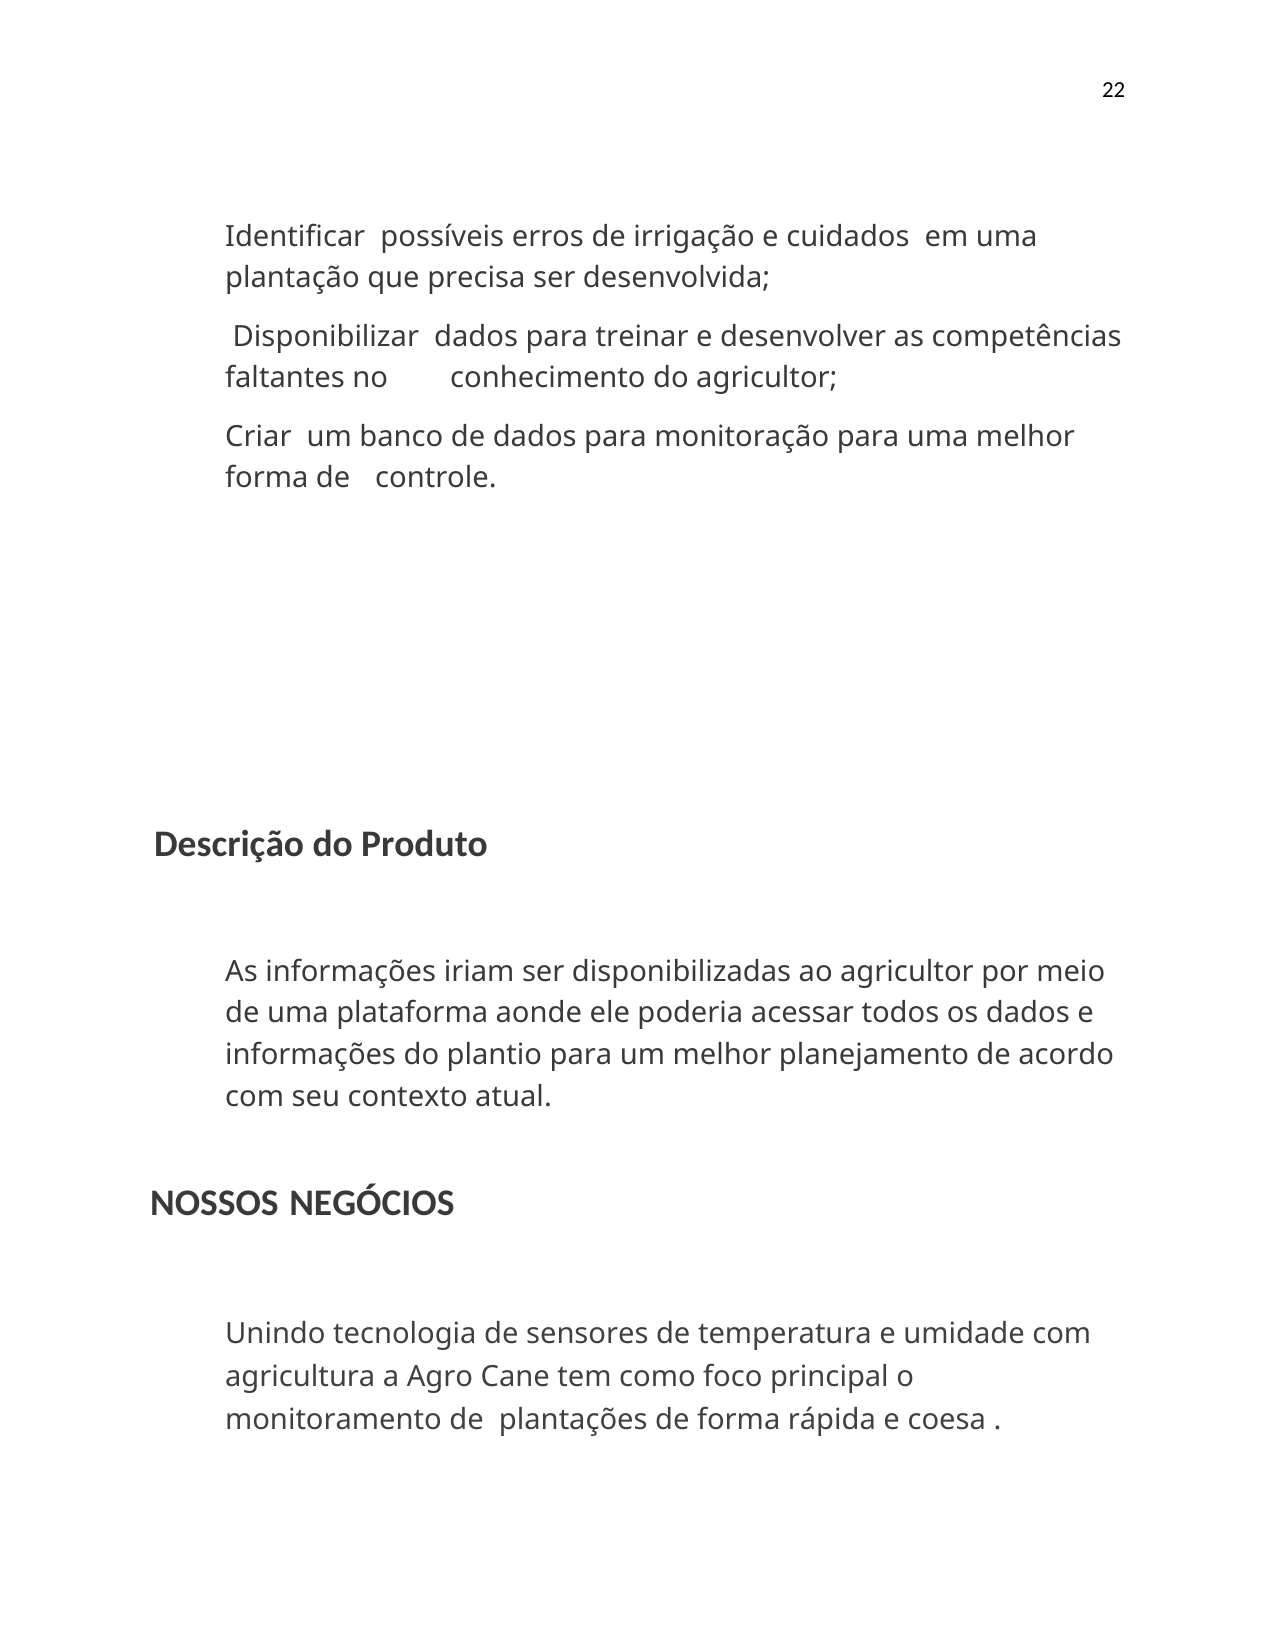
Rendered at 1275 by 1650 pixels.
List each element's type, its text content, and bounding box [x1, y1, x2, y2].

text Criar um banco de dados para monitoração para uma melhor forma de controle. [225, 415, 1125, 496]
text Disponibilizar dados para treinar e desenvolver as competências faltantes no conhecimento do agricultor; [225, 315, 1125, 396]
text NOSSOS NEGÓCIOS [150, 1179, 1125, 1225]
text Unindo tecnologia de sensores de temperatura e umidade com agricultura a Agro Cane tem como foco principal o monitoramento de plantações de forma rápida e coesa . [225, 1312, 1125, 1438]
text Descrição do Produto [150, 820, 1125, 866]
text Identificar possíveis erros de irrigação e cuidados em uma plantação que precisa ser desenvolvida; [225, 215, 1125, 296]
text As informações iriam ser disponibilizadas ao agricultor por meio de uma plataforma aonde ele poderia acessar todos os dados e informações do plantio para um melhor planejamento de acordo com seu contexto atual. [225, 950, 1125, 1115]
